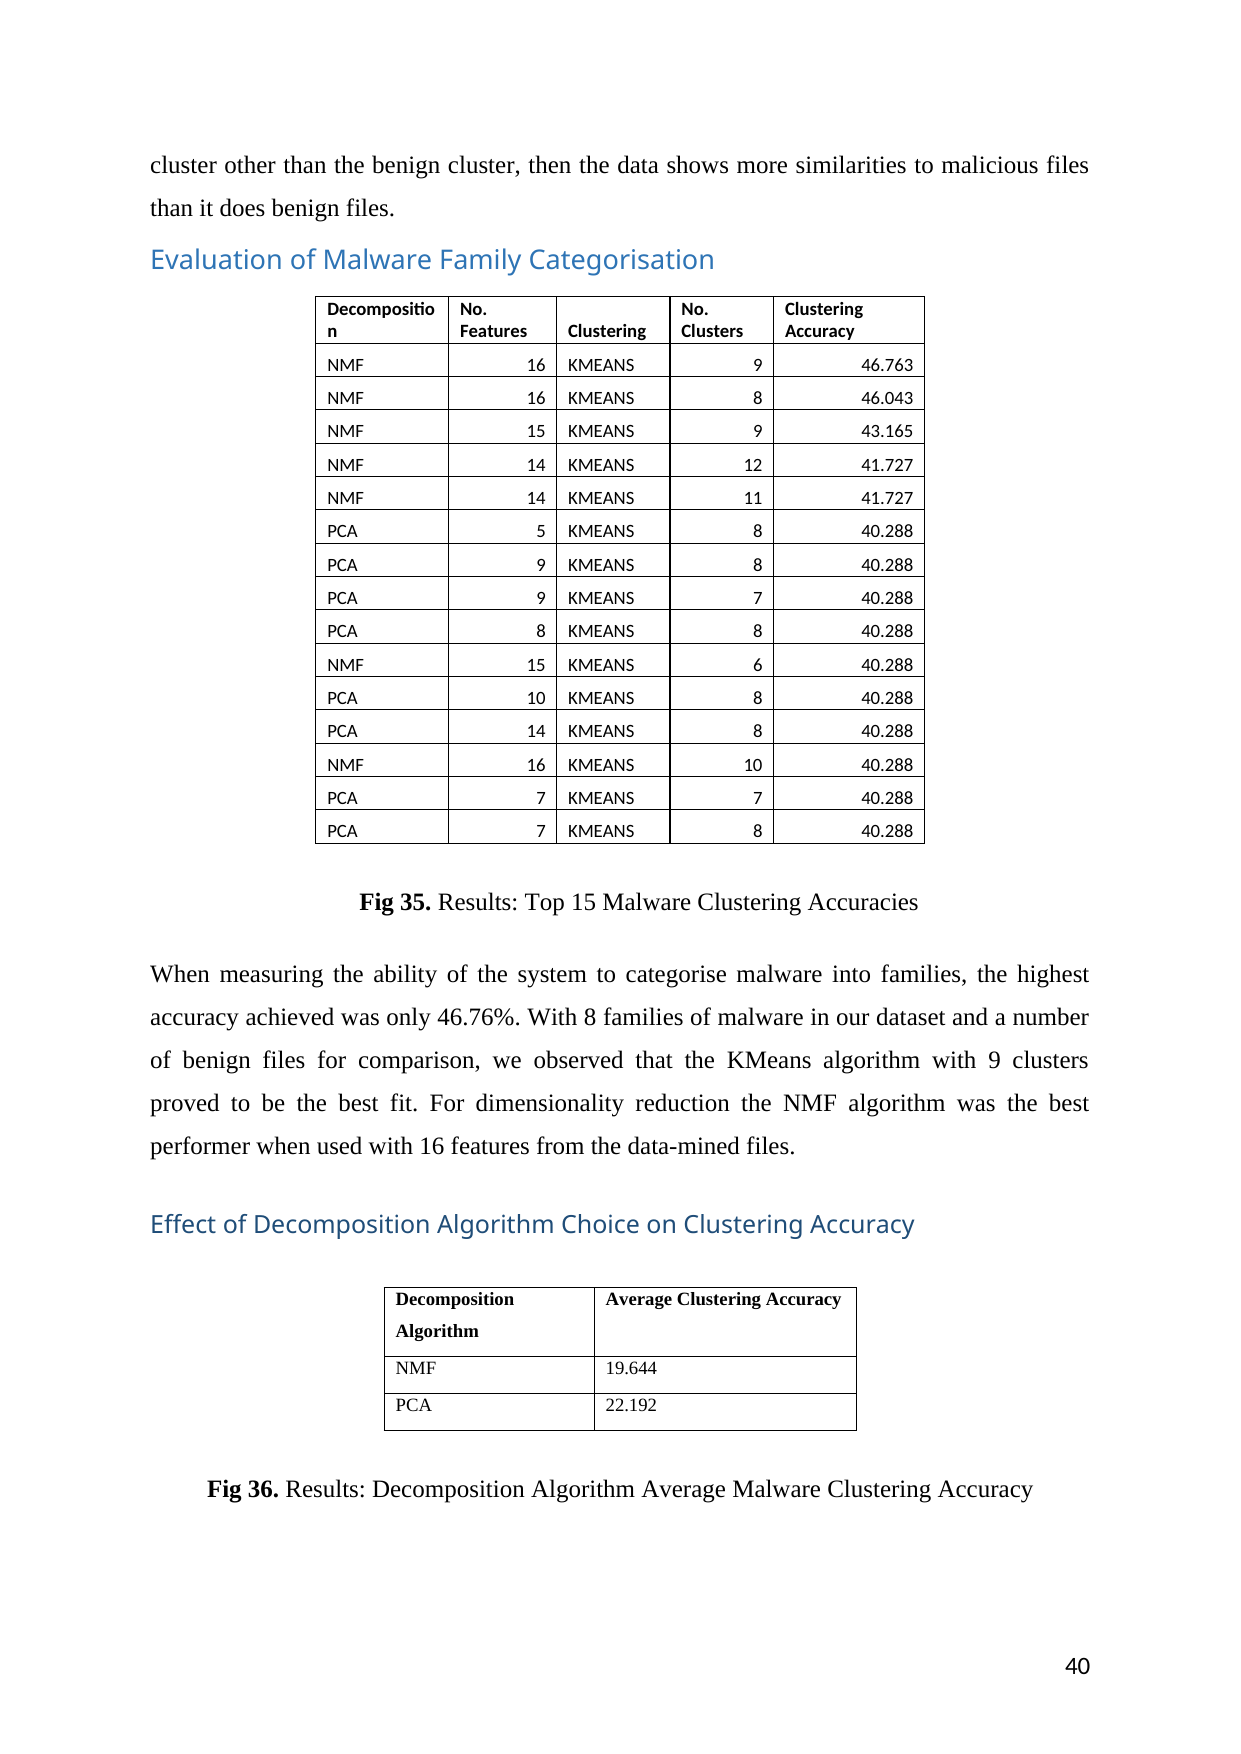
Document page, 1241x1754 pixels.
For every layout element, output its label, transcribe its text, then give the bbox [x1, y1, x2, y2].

table_cell 11 [671, 477, 773, 509]
table_header No. Clusters [671, 297, 773, 343]
table_cell KMEANS [557, 710, 669, 743]
subtitle Effect of Decomposition Algorithm Choice on Clustering Accuracy [150, 1207, 1090, 1241]
table_cell 8 [449, 610, 556, 643]
table_cell NMF [316, 644, 448, 676]
table_cell KMEANS [557, 610, 669, 643]
table_cell KMEANS [557, 744, 669, 776]
table_cell 40.288 [774, 644, 924, 676]
subtitle Evaluation of Malware Family Categorisation [150, 240, 1090, 277]
table_cell 19.644 [595, 1357, 856, 1393]
table_cell 40.288 [774, 610, 924, 643]
table_cell 7 [449, 810, 556, 843]
table_cell KMEANS [557, 377, 669, 409]
table_cell 5 [449, 510, 556, 543]
table_cell 46.043 [774, 377, 924, 409]
table_cell 40.288 [774, 744, 924, 776]
table_cell KMEANS [557, 510, 669, 543]
table_cell 8 [671, 677, 773, 709]
table_cell NMF [316, 444, 448, 476]
table_header Average Clustering Accuracy [595, 1288, 856, 1356]
table_cell NMF [316, 744, 448, 776]
table_cell 8 [671, 810, 773, 843]
table_cell 16 [449, 344, 556, 376]
table_cell 10 [449, 677, 556, 709]
table_cell 10 [671, 744, 773, 776]
table_cell KMEANS [557, 644, 669, 676]
table_cell 9 [449, 577, 556, 609]
table_cell 9 [671, 344, 773, 376]
table_cell NMF [316, 377, 448, 409]
table_cell 9 [449, 544, 556, 576]
table_cell PCA [316, 610, 448, 643]
table_cell PCA [316, 577, 448, 609]
table_cell 7 [449, 777, 556, 809]
table_cell 7 [671, 577, 773, 609]
table_cell PCA [316, 510, 448, 543]
table_cell KMEANS [557, 777, 669, 809]
table_cell PCA [316, 777, 448, 809]
table_cell 6 [671, 644, 773, 676]
table_cell 8 [671, 610, 773, 643]
table_cell KMEANS [557, 677, 669, 709]
table_cell 16 [449, 744, 556, 776]
text Fig 36. Results: Decomposition Algorithm Average Malware Clustering Accuracy [150, 1474, 1090, 1503]
table_cell PCA [316, 677, 448, 709]
table_cell 40.288 [774, 777, 924, 809]
table_header Clustering Accuracy [774, 297, 924, 343]
table_cell NMF [316, 477, 448, 509]
table_cell 8 [671, 710, 773, 743]
table_cell 9 [671, 410, 773, 443]
table_cell 16 [449, 377, 556, 409]
table_header No. Features [449, 297, 556, 343]
table_cell 7 [671, 777, 773, 809]
table_cell 41.727 [774, 444, 924, 476]
table_cell 40.288 [774, 677, 924, 709]
table_cell 14 [449, 444, 556, 476]
table_cell PCA [316, 544, 448, 576]
table_cell 8 [671, 377, 773, 409]
table_header Decomposition Algorithm [385, 1288, 594, 1356]
table_cell KMEANS [557, 410, 669, 443]
table_cell NMF [316, 410, 448, 443]
table_cell 8 [671, 510, 773, 543]
table_cell 40.288 [774, 710, 924, 743]
table_cell 12 [671, 444, 773, 476]
table_cell 15 [449, 410, 556, 443]
table_cell 15 [449, 644, 556, 676]
table_cell 40.288 [774, 510, 924, 543]
table_cell 14 [449, 477, 556, 509]
table_cell KMEANS [557, 544, 669, 576]
table_cell 40.288 [774, 544, 924, 576]
table_cell 40.288 [774, 810, 924, 843]
table_cell NMF [385, 1357, 594, 1393]
table_cell 46.763 [774, 344, 924, 376]
table_header Decomposition [316, 297, 448, 343]
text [150, 150, 1090, 222]
table_cell 43.165 [774, 410, 924, 443]
table_cell KMEANS [557, 810, 669, 843]
table_cell PCA [316, 810, 448, 843]
table_header Clustering [557, 297, 669, 343]
table_cell KMEANS [557, 344, 669, 376]
table_cell 8 [671, 544, 773, 576]
text Fig 35. Results: Top 15 Malware Clustering Accuracies [187, 887, 1090, 916]
table_cell PCA [385, 1394, 594, 1430]
table_cell 40.288 [774, 577, 924, 609]
table_cell 41.727 [774, 477, 924, 509]
table_cell 14 [449, 710, 556, 743]
table_cell KMEANS [557, 477, 669, 509]
table_cell KMEANS [557, 577, 669, 609]
text When measuring the ability of the system to categorise malware into families, the highest accuracy achieved was only 46.76%. With 8 families of malware in our dataset and a number of benign files for comparison, we observed that the KMeans algorithm with 9 clusters proved to be the best fit. For dimensionality reduction the NMF algorithm was the best performer when used with 16 features from the data-mined files. [150, 959, 1090, 1160]
table_cell 22.192 [595, 1394, 856, 1430]
table_cell PCA [316, 710, 448, 743]
table_cell KMEANS [557, 444, 669, 476]
table_cell NMF [316, 344, 448, 376]
